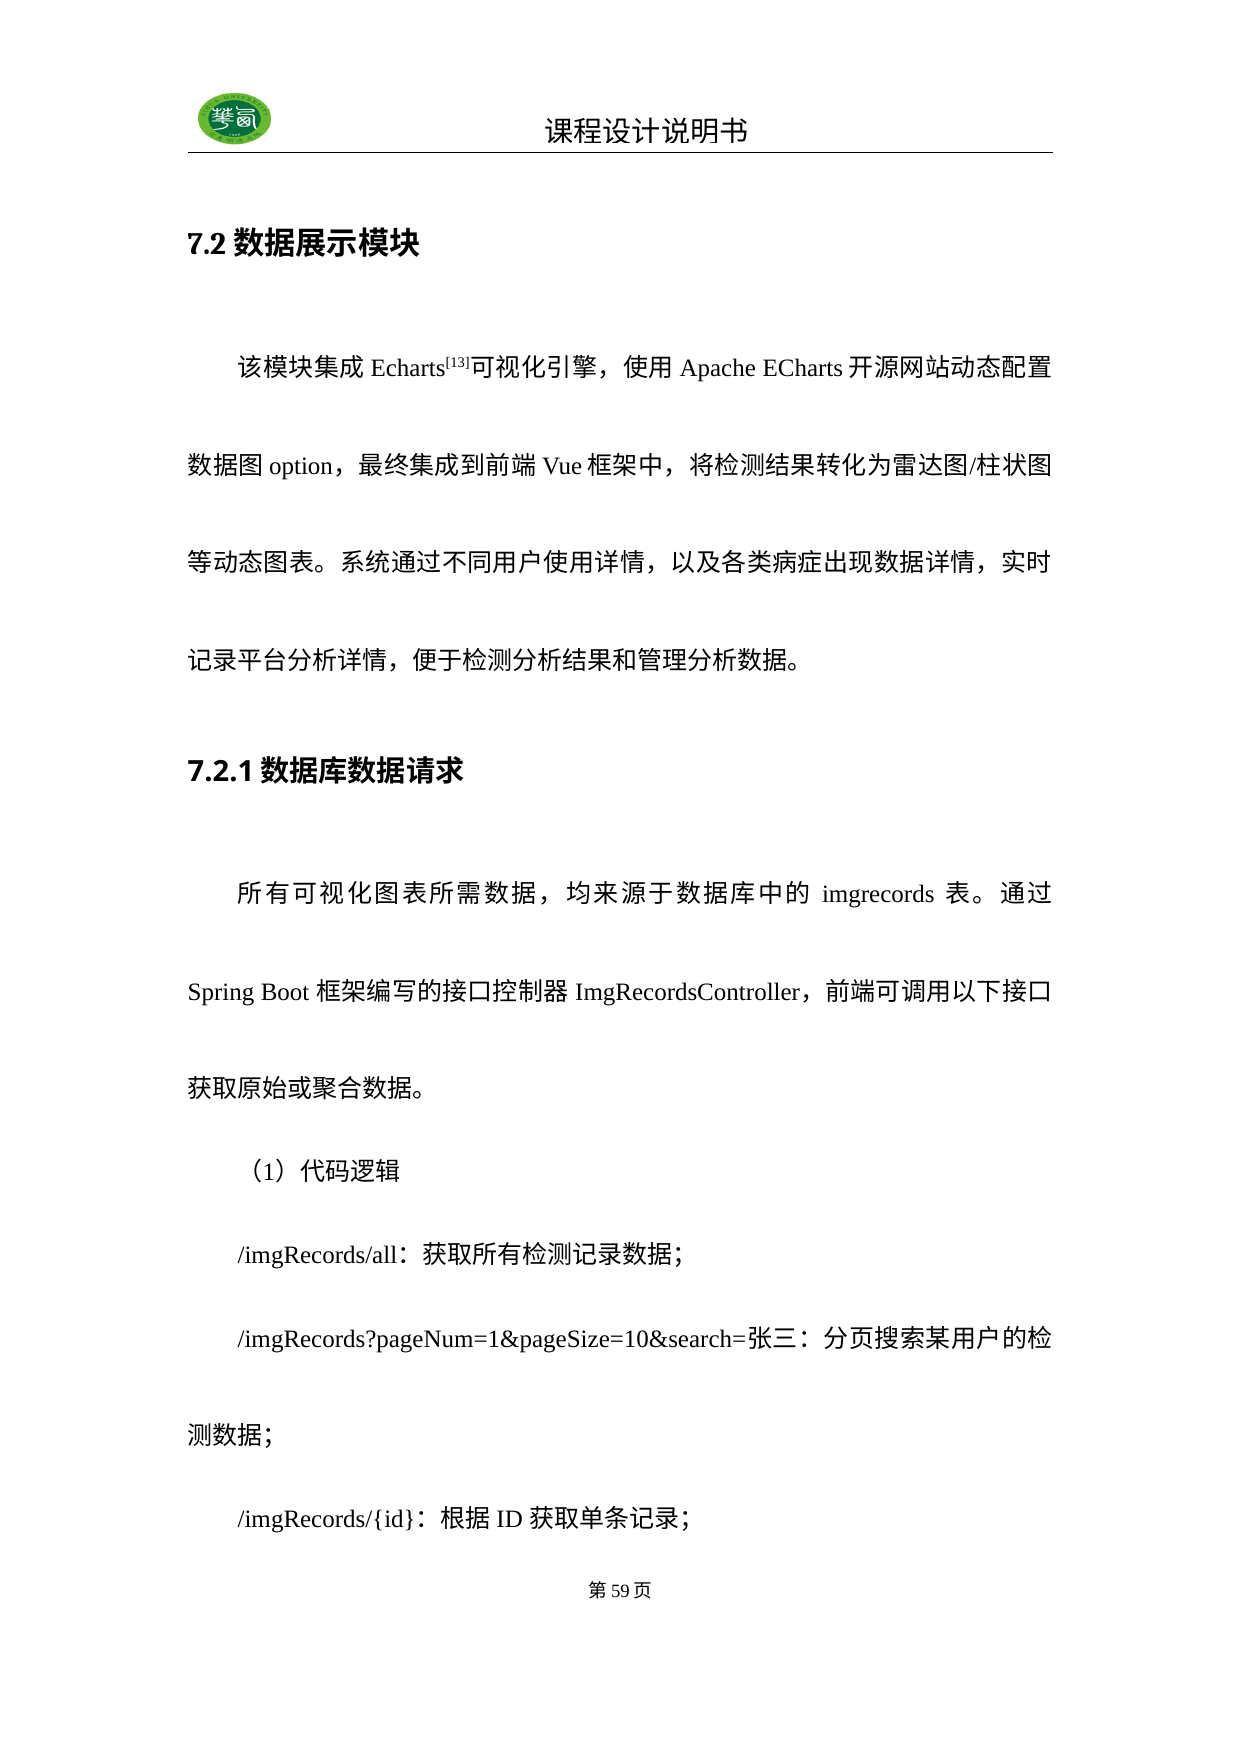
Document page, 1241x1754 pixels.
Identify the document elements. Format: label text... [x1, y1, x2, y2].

text /imgRecords?pageNum=1&pageSize=10&search=张三：分页搜索某用户的检测数据； [187, 1304, 1053, 1466]
text （1）代码逻辑 [187, 1137, 1053, 1202]
text /imgRecords/{id}：根据 ID 获取单条记录； [187, 1484, 1053, 1549]
text /imgRecords/all：获取所有检测记录数据； [187, 1221, 1053, 1286]
subtitle 7.2.1数据库数据请求 [187, 736, 1053, 801]
text 所有可视化图表所需数据，均来源于数据库中的 imgrecords 表。通过 Spring Boot 框架编写的接口控制器 ImgRecordsController，前端可调用以下接口获取原始或聚合数据。 [187, 859, 1053, 1119]
subtitle 7.2 数据展示模块 [187, 208, 1053, 273]
picture [187, 88, 282, 150]
text 该模块集成Echarts[13]可视化引擎，使用Apache ECharts开源网站动态配置数据图option，最终集成到前端Vue框架中，将检测结果转化为雷达图/柱状图等动态图表。系统通过不同用户使用详情，以及各类病症出现数据详情，实时记录平台分析详情，便于检测分析结果和管理分析数据。 [187, 333, 1053, 691]
